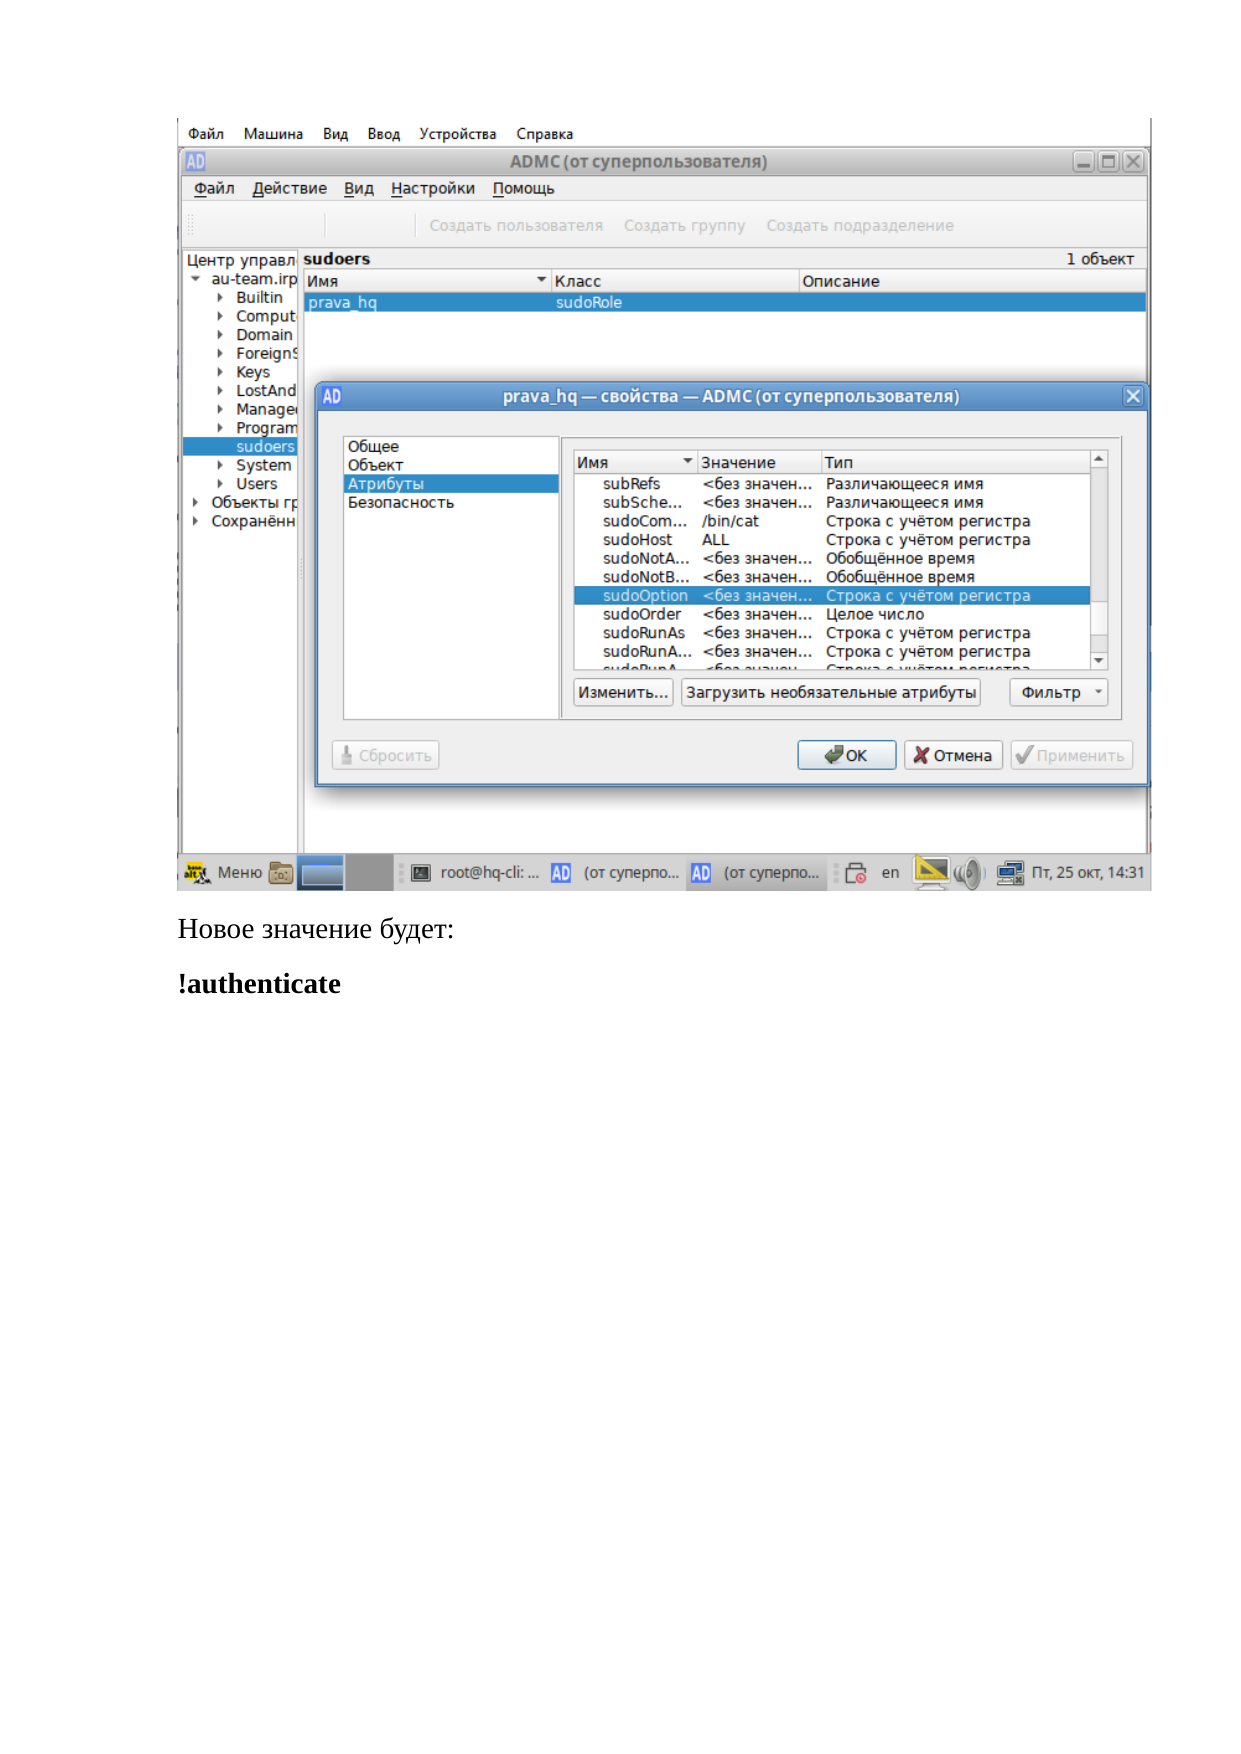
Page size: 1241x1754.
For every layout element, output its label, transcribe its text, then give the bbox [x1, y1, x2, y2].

text !authenticate [177, 966, 1152, 1000]
picture [177, 118, 1152, 891]
text Новое значение будет: [177, 911, 1152, 945]
